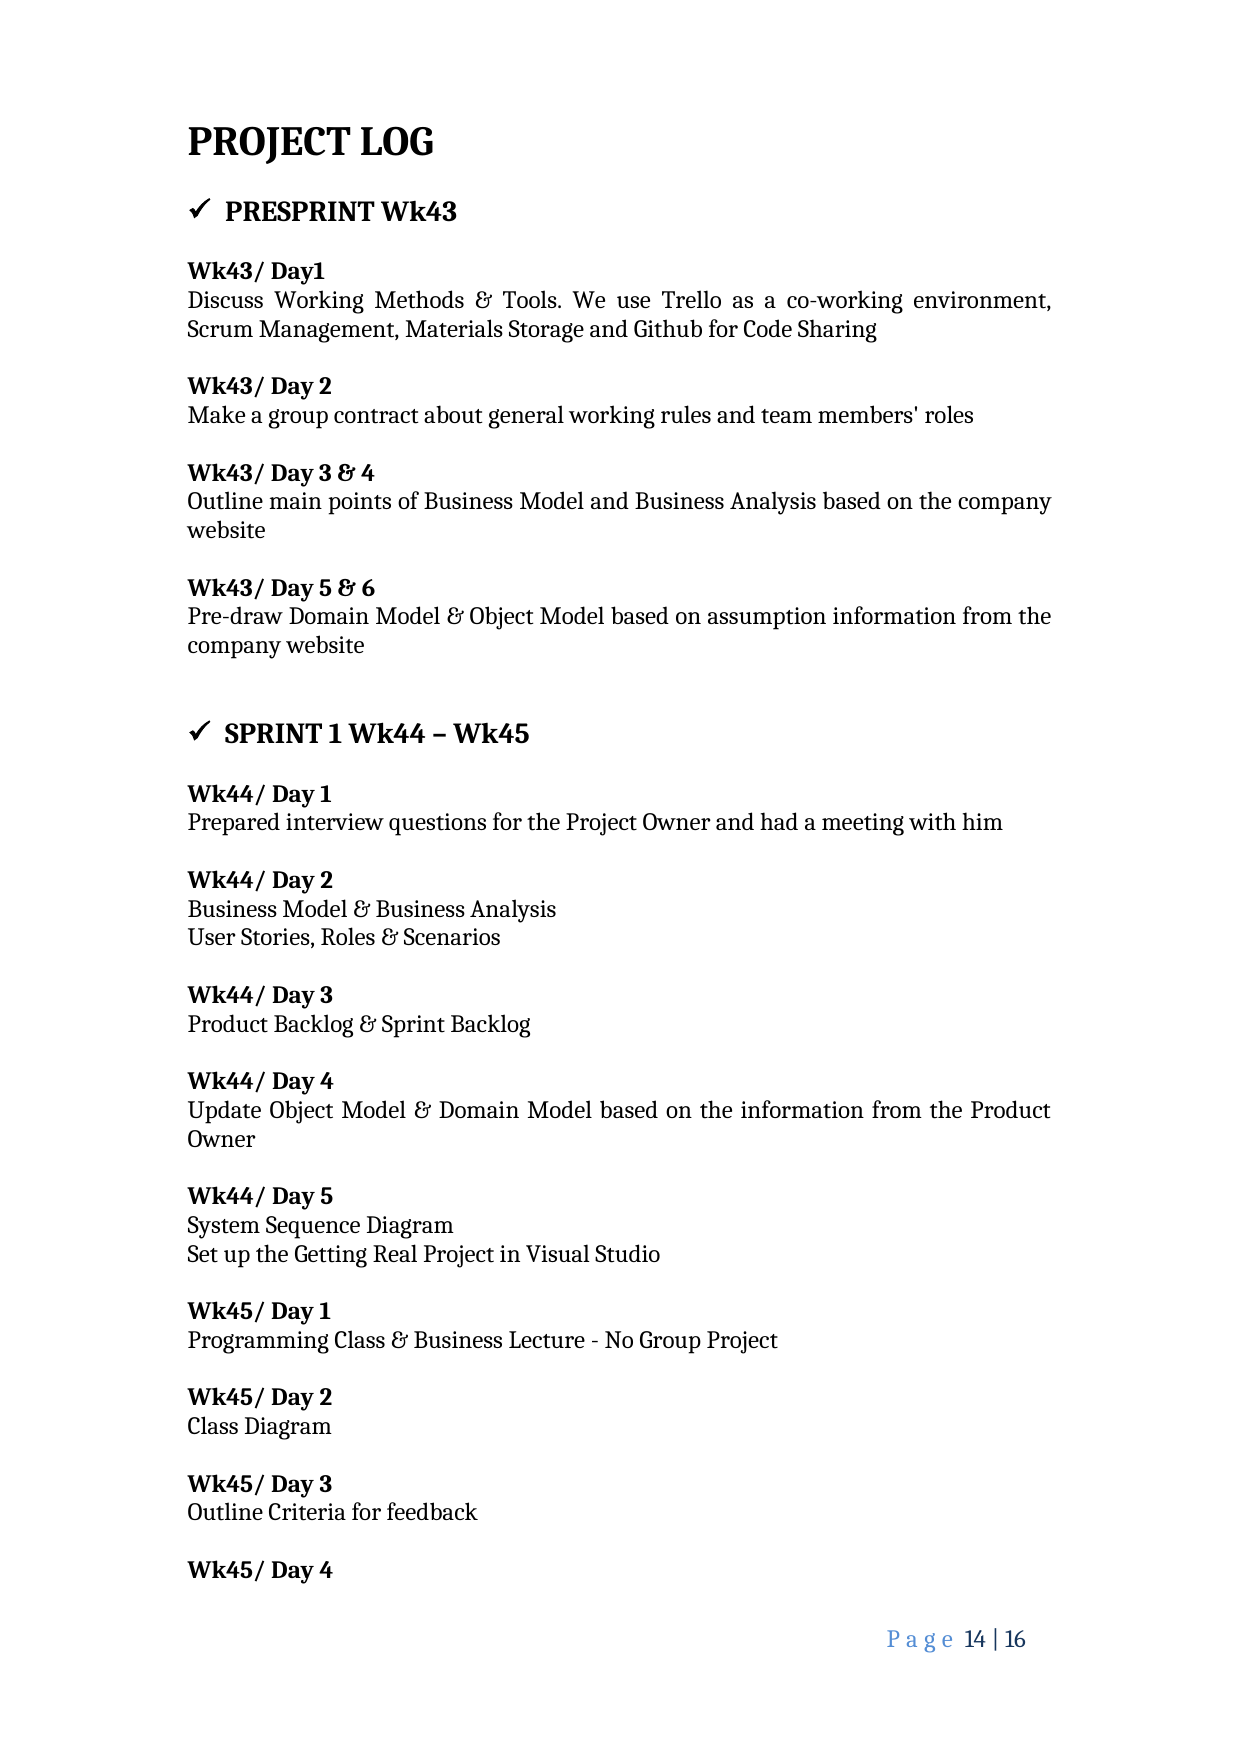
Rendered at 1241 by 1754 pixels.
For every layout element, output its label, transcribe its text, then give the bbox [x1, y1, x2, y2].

text Wk44/ Day 1 [187, 779, 1053, 808]
text Wk43/ Day 3 & 4 [187, 458, 1053, 487]
text Pre-draw Domain Model & Object Model based on assumption information from the company website [187, 602, 1053, 660]
text Wk43/ Day 5 & 6 [187, 573, 1053, 602]
text Update Object Model & Domain Model based on the information from the Product Owner [187, 1096, 1053, 1153]
text Prepared interview questions for the Project Owner and had a meeting with him [187, 808, 1053, 837]
list PRESPRINT Wk43 [187, 195, 1053, 228]
text Class Diagram [187, 1412, 1053, 1441]
text Wk43/ Day1 [187, 257, 1053, 286]
text Wk45/ Day 3 [187, 1469, 1053, 1498]
text Discuss Working Methods & Tools. We use Trello as a co-working environment, Scrum Management, Materials Storage and Github for Code Sharing [187, 286, 1053, 343]
text Set up the Getting Real Project in Visual Studio [187, 1239, 1053, 1268]
text Business Model & Business Analysis [187, 894, 1053, 923]
text User Stories, Roles & Scenarios [187, 923, 1053, 952]
text Programming Class & Business Lecture - No Group Project [187, 1326, 1053, 1354]
list SPRINT 1 Wk44 – Wk45 [187, 717, 1053, 751]
text Wk44/ Day 5 [187, 1182, 1053, 1211]
text System Sequence Diagram [187, 1211, 1053, 1239]
text Wk44/ Day 3 [187, 981, 1053, 1009]
text Wk45/ Day 2 [187, 1383, 1053, 1412]
text Outline main points of Business Model and Business Analysis based on the company website [187, 487, 1053, 545]
text Wk44/ Day 2 [187, 866, 1053, 894]
text PROJECT LOG [187, 118, 1053, 166]
text Outline Criteria for feedback [187, 1498, 1053, 1527]
text Product Backlog & Sprint Backlog [187, 1009, 1053, 1038]
text Wk44/ Day 4 [187, 1067, 1053, 1096]
text Wk45/ Day 4 [187, 1556, 1053, 1584]
text Wk45/ Day 1 [187, 1297, 1053, 1326]
text Make a group contract about general working rules and team members' roles [187, 401, 1053, 430]
text Wk43/ Day 2 [187, 372, 1053, 401]
